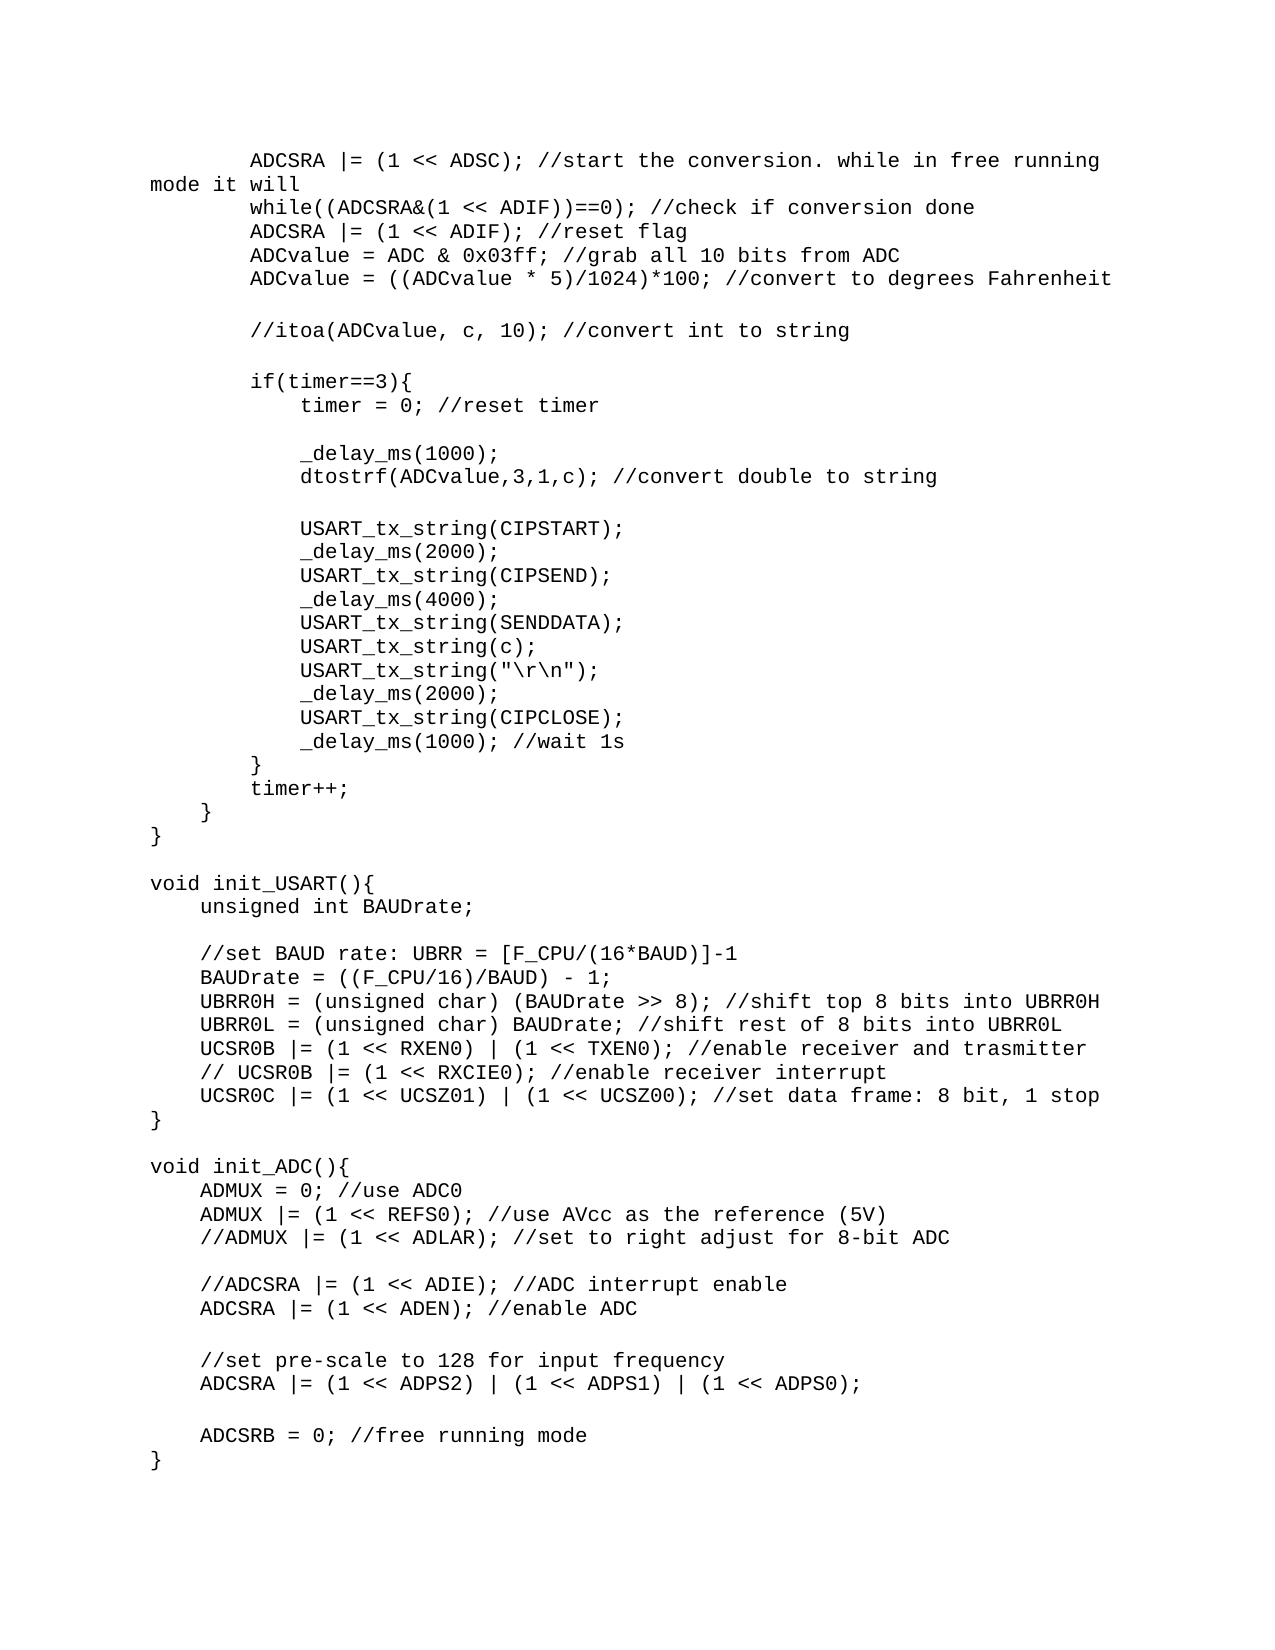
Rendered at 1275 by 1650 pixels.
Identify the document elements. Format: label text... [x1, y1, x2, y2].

text _delay_ms(1000); [150, 442, 1125, 466]
text ADCSRA |= (1 << ADPS2) | (1 << ADPS1) | (1 << ADPS0); [150, 1373, 1125, 1397]
text } [150, 825, 1125, 849]
text //ADMUX |= (1 << ADLAR); //set to right adjust for 8-bit ADC [150, 1227, 1125, 1251]
text if(timer==3){ [150, 372, 1125, 395]
text _delay_ms(2000); [150, 683, 1125, 707]
text USART_tx_string(CIPCLOSE); [150, 707, 1125, 731]
text void init_ADC(){ [150, 1156, 1125, 1180]
text USART_tx_string("\r\n"); [150, 660, 1125, 683]
text ADMUX |= (1 << REFS0); //use AVcc as the reference (5V) [150, 1203, 1125, 1227]
text BAUDrate = ((F_CPU/16)/BAUD) - 1; [150, 967, 1125, 991]
text USART_tx_string(CIPSEND); [150, 565, 1125, 589]
text timer++; [150, 778, 1125, 802]
text void init_USART(){ [150, 872, 1125, 896]
text ADCvalue = ((ADCvalue * 5)/1024)*100; //convert to degrees Fahrenheit [150, 268, 1125, 292]
text _delay_ms(4000); [150, 589, 1125, 612]
text } [150, 1109, 1125, 1133]
text UBRR0H = (unsigned char) (BAUDrate >> 8); //shift top 8 bits into UBRR0H [150, 991, 1125, 1014]
text unsigned int BAUDrate; [150, 896, 1125, 920]
text _delay_ms(2000); [150, 541, 1125, 565]
text UBRR0L = (unsigned char) BAUDrate; //shift rest of 8 bits into UBRR0L [150, 1014, 1125, 1038]
text ADCSRB = 0; //free running mode [150, 1425, 1125, 1449]
text ADMUX = 0; //use ADC0 [150, 1180, 1125, 1203]
text } [150, 802, 1125, 825]
text ADCSRA |= (1 << ADSC); //start the conversion. while in free running mode it will [150, 150, 1125, 197]
text USART_tx_string(CIPSTART); [150, 518, 1125, 541]
text } [150, 1449, 1125, 1472]
text timer = 0; //reset timer [150, 395, 1125, 419]
text UCSR0C |= (1 << UCSZ01) | (1 << UCSZ00); //set data frame: 8 bit, 1 stop [150, 1085, 1125, 1109]
text // UCSR0B |= (1 << RXCIE0); //enable receiver interrupt [150, 1062, 1125, 1085]
text USART_tx_string(c); [150, 636, 1125, 660]
text _delay_ms(1000); //wait 1s [150, 731, 1125, 754]
text ADCvalue = ADC & 0x03ff; //grab all 10 bits from ADC [150, 244, 1125, 268]
text UCSR0B |= (1 << RXEN0) | (1 << TXEN0); //enable receiver and trasmitter [150, 1038, 1125, 1062]
text //ADCSRA |= (1 << ADIE); //ADC interrupt enable [150, 1274, 1125, 1298]
text ADCSRA |= (1 << ADEN); //enable ADC [150, 1298, 1125, 1322]
text dtostrf(ADCvalue,3,1,c); //convert double to string [150, 466, 1125, 490]
text //set pre-scale to 128 for input frequency [150, 1350, 1125, 1373]
text //set BAUD rate: UBRR = [F_CPU/(16*BAUD)]-1 [150, 943, 1125, 967]
text ADCSRA |= (1 << ADIF); //reset flag [150, 221, 1125, 244]
text } [150, 754, 1125, 778]
text while((ADCSRA&(1 << ADIF))==0); //check if conversion done [150, 197, 1125, 221]
text //itoa(ADCvalue, c, 10); //convert int to string [150, 320, 1125, 343]
text USART_tx_string(SENDDATA); [150, 612, 1125, 636]
